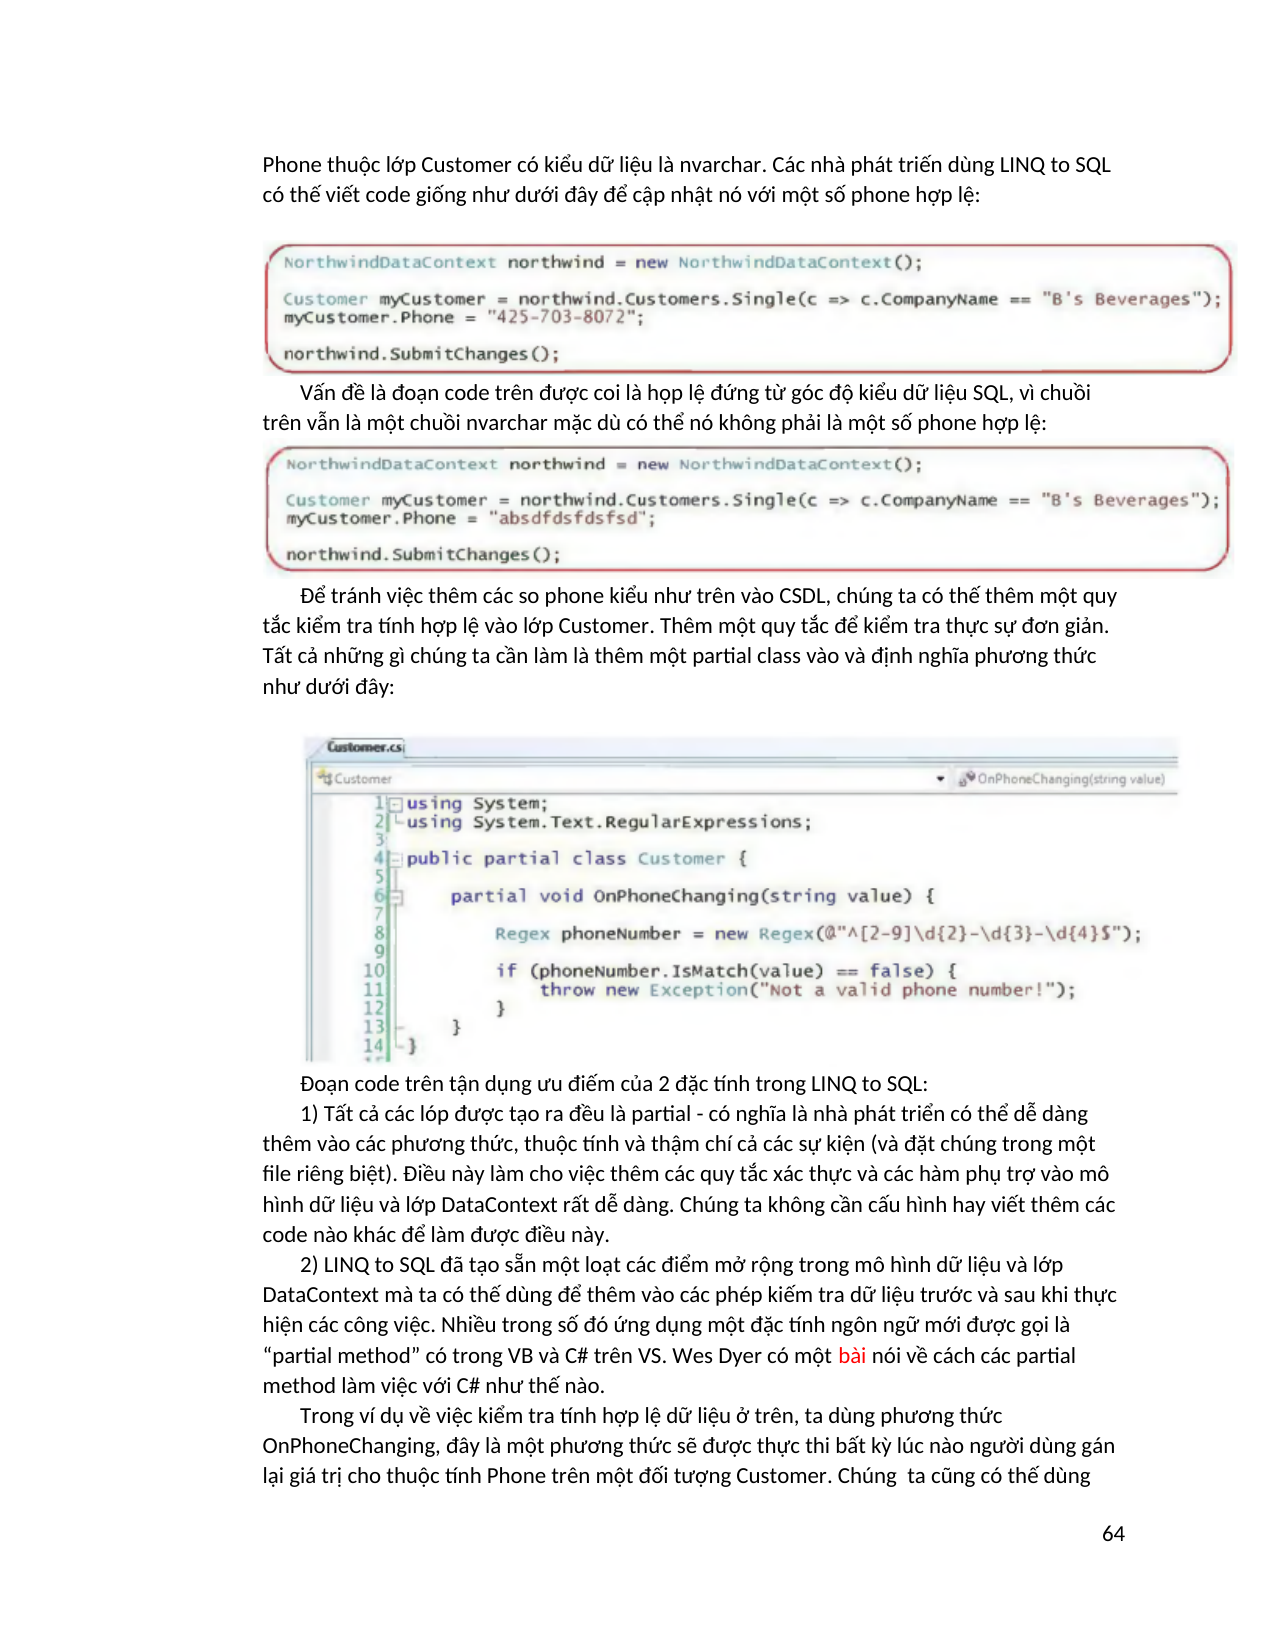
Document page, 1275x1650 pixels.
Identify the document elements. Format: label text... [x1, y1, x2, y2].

list 1) Tất cả các lóp được tạo ra đều là partial - có nghĩa là nhà phát triển có thể dễ dàng thêm vào các phương thức, thuộc tính và thậm chí cả các sự kiện (và đặt chúng trong một file riêng biệt). Điều này làm cho việc thêm các quy tắc xác thực và các hàm phụ trợ vào mô hình dữ liệu và lớp DataContext rất dễ dàng. Chúng ta không cần cấu hình hay viết thêm các code nào khác để làm được điều này. [262, 1099, 1125, 1248]
list Đoạn code trên tận dụng ưu điếm của 2 đặc tính trong LINQ to SQL: [262, 1069, 1125, 1097]
list Vấn đề là đoạn code trên được coi là họp lệ đứng từ góc độ kiểu dữ liệu SQL, vì chuồi trên vẫn là một chuồi nvarchar mặc dù có thể nó không phải là một số phone hợp lệ: [262, 378, 1125, 436]
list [262, 1401, 1125, 1489]
list Để tránh việc thêm các so phone kiểu như trên vào CSDL, chúng ta có thế thêm một quy tắc kiểm tra tính hợp lệ vào lớp Customer. Thêm một quy tắc để kiểm tra thực sự đơn giản. Tất cả những gì chúng ta cần làm là thêm một partial class vào và định nghĩa phương thức như dưới đây: [262, 581, 1125, 700]
picture [300, 732, 1200, 1067]
list 2) LINQ to SQL đã tạo sẵn một loạt các điểm mở rộng trong mô hình dữ liệu và lớp DataContext mà ta có thế dùng để thêm vào các phép kiếm tra dữ liệu trước và sau khi thực hiện các công việc. Nhiều trong số đó ứng dụng một đặc tính ngôn ngữ mới được gọi là “partial method” có trong VB và C# trên VS. Wes Dyer có một bài nói về cách các partial method làm việc với C# như thế nào. [262, 1250, 1125, 1399]
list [262, 150, 1125, 208]
picture [262, 240, 1238, 376]
picture [262, 438, 1235, 579]
